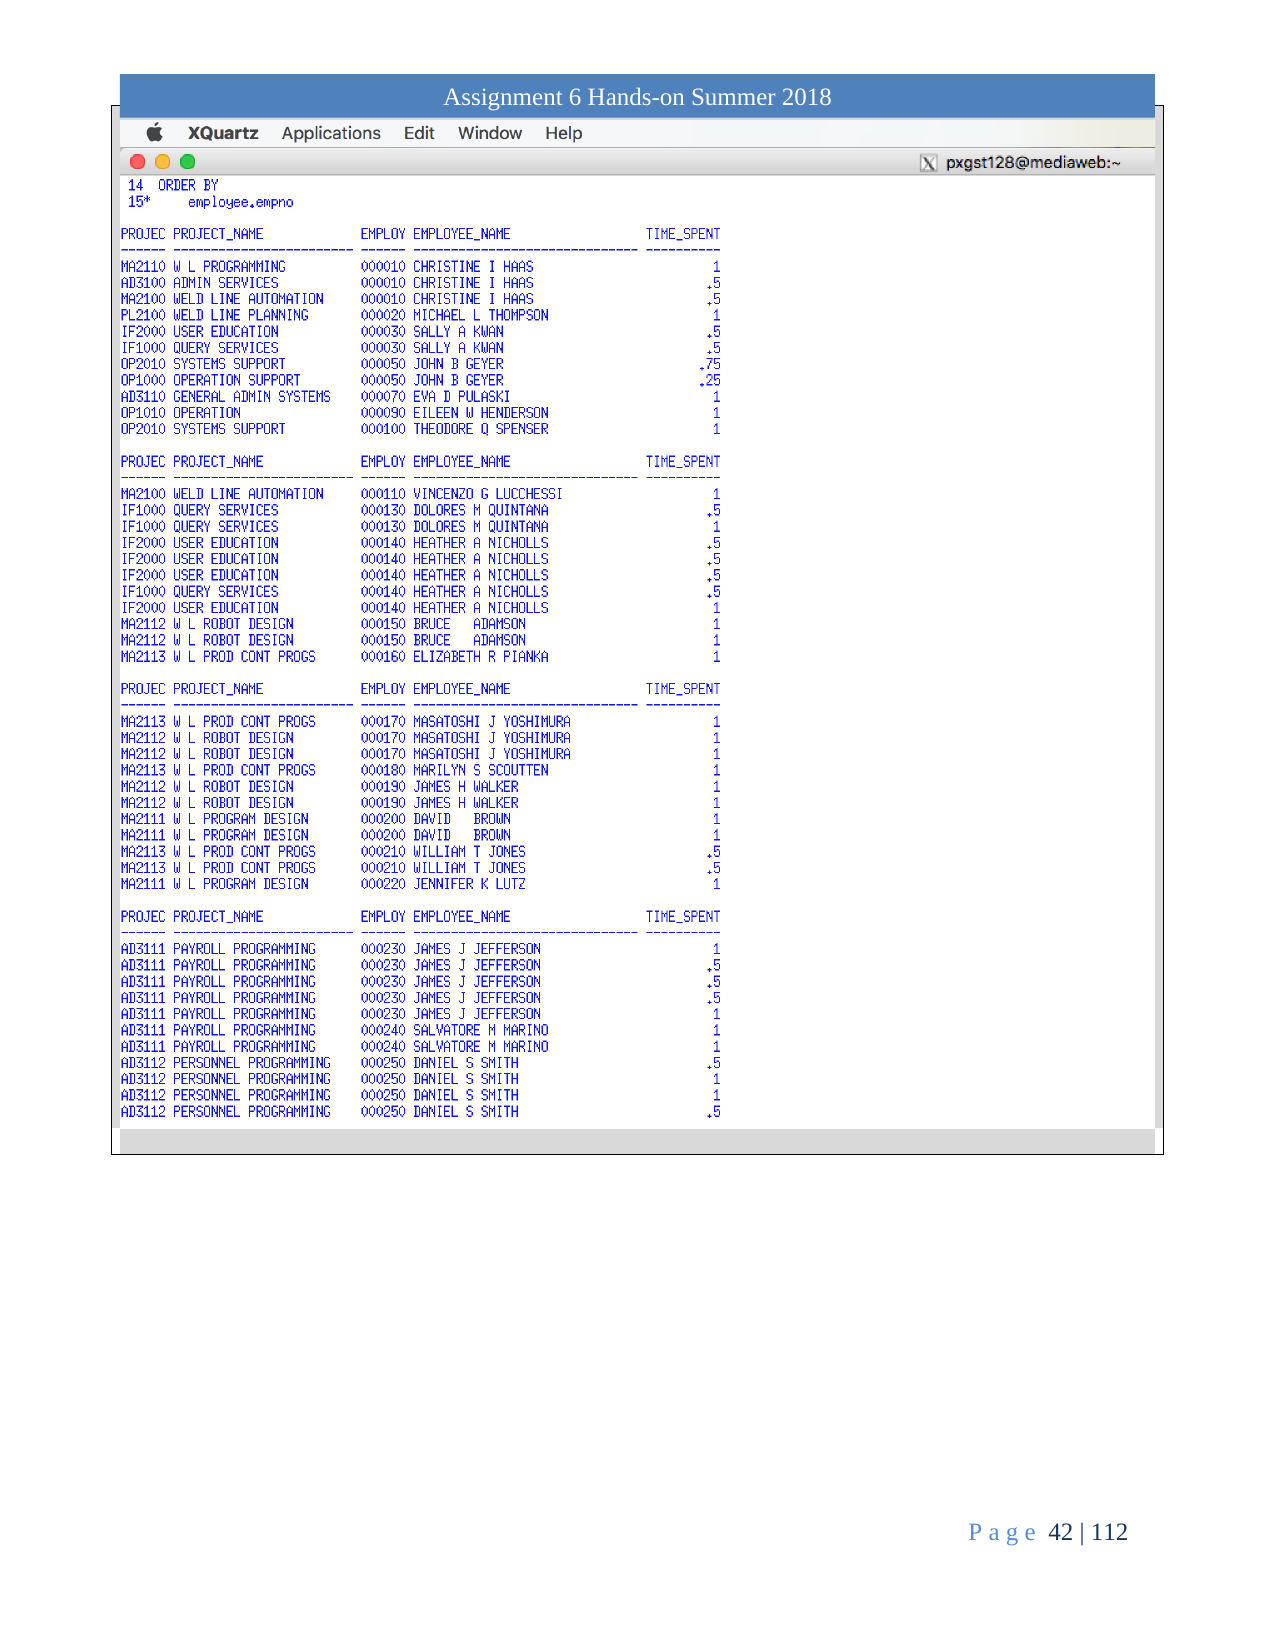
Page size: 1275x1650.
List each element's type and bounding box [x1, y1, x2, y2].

picture [120, 120, 1155, 1129]
